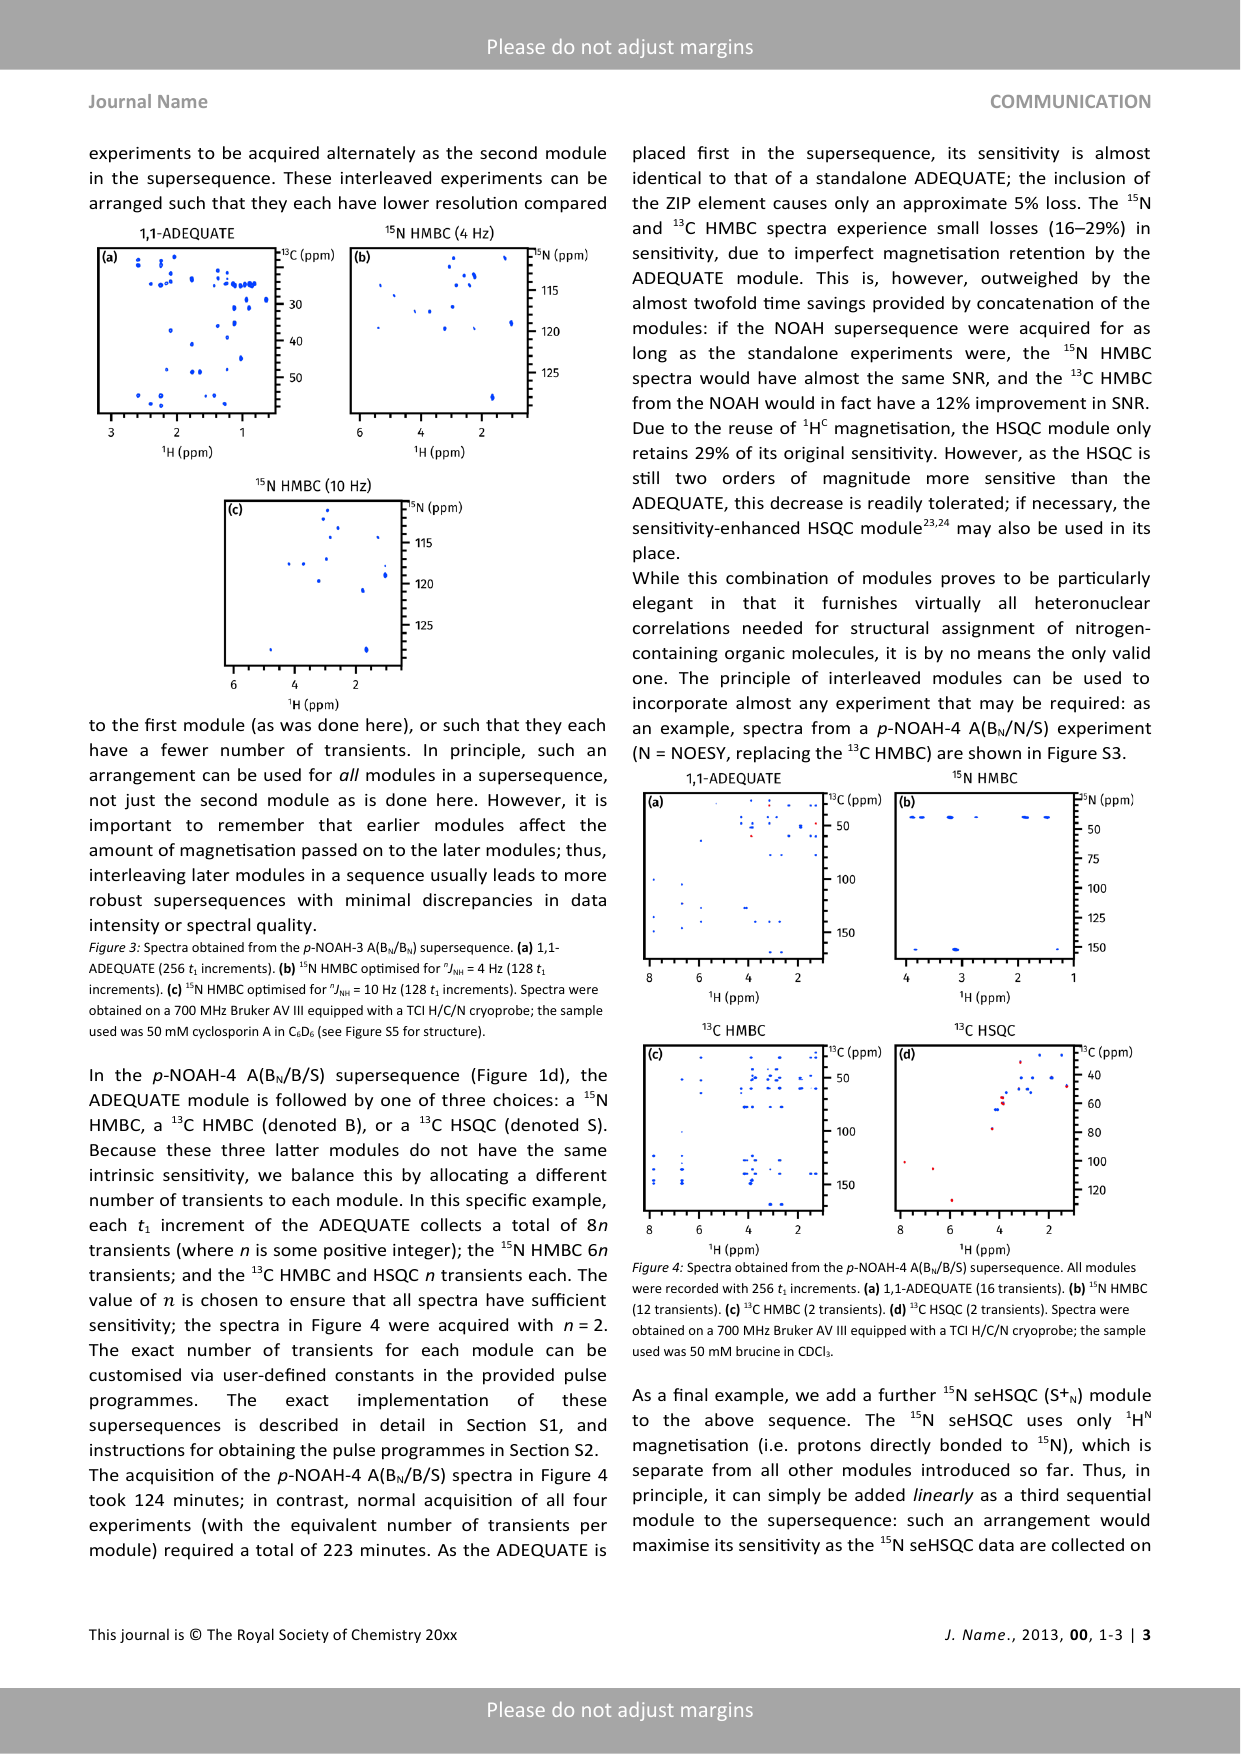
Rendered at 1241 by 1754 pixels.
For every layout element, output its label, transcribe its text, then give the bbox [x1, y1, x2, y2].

text While this combination of modules proves to be particularly elegant in that it furnishes virtually all heteronuclear correlations needed for structural assignment of nitrogen-containing organic molecules, it is by no means the only valid one. The principle of interleaved modules can be used to incorporate almost any experiment that may be required: as an example, spectra from a p-NOAH-4 A(BN/N/S) experiment (N = NOESY, replacing the 13C HMBC) are shown in Figure S3. [632, 564, 1152, 764]
picture [97, 225, 588, 712]
picture [643, 770, 1134, 1257]
text In the p-NOAH-4 A(BN/B/S) supersequence (Figure 1d), the ADEQUATE module is followed by one of three choices: a 15N HMBC, a 13C HMBC (denoted B), or a 13C HSQC (denoted S). Because these three latter modules do not have the same intrinsic sensitivity, we balance this by allocating a different number of transients to each module. In this specific example, each t1 increment of the ADEQUATE collects a total of 8n transients (where n is some positive integer); the 15N HMBC 6n transients; and the 13C HMBC and HSQC n transients each. The value of 𝑛 is chosen to ensure that all spectra have sufficient sensitivity; the spectra in Figure 4 were acquired with n = 2. The exact number of transients for each module can be customised via user-defined constants in the provided pulse programmes. The exact implementation of these supersequences is described in detail in Section S1, and instructions for obtaining the pulse programmes in Section S2. [89, 1061, 608, 1461]
text Figure 3: Spectra obtained from the p-NOAH-3 A(BN/BN) supersequence. (a) 1,1-ADEQUATE (256 t1 increments). (b) 15N HMBC optimised for nJNH = 4 Hz (128 t1 increments). (c) 15N HMBC optimised for nJNH = 10 Hz (128 t1 increments). Spectra were obtained on a 700 MHz Bruker AV III equipped with a TCI H/C/N cryoprobe; the sample used was 50 mM cyclosporin A in C6D6 (see Figure S5 for structure). [89, 936, 608, 1040]
text The acquisition of the p-NOAH-4 A(BN/B/S) spectra in Figure 4 took 124 minutes; in contrast, normal acquisition of all four experiments (with the equivalent number of transients per module) required a total of 223 minutes. As the ADEQUATE is placed first in the supersequence, its sensitivity is almost identical to that of a standalone ADEQUATE; the inclusion of the ZIP element causes only an approximate 5% loss. The 15N and 13C HMBC spectra experience small losses (16–29%) in sensitivity, due to imperfect magnetisation retention by the ADEQUATE module. This is, however, outweighed by the almost twofold time savings provided by concatenation of the modules: if the NOAH supersequence were acquired for as long as the standalone experiments were, the 15N HMBC spectra would have almost the same SNR, and the 13C HMBC from the NOAH would in fact have a 12% improvement in SNR. Due to the reuse of 1HC magnetisation, the HSQC module only retains 29% of its original sensitivity. However, as the HSQC is still two orders of magnitude more sensitive than the ADEQUATE, this decrease is readily tolerated; if necessary, the sensitivity-enhanced HSQC module23,24 may also be used in its place. [632, 139, 1152, 564]
